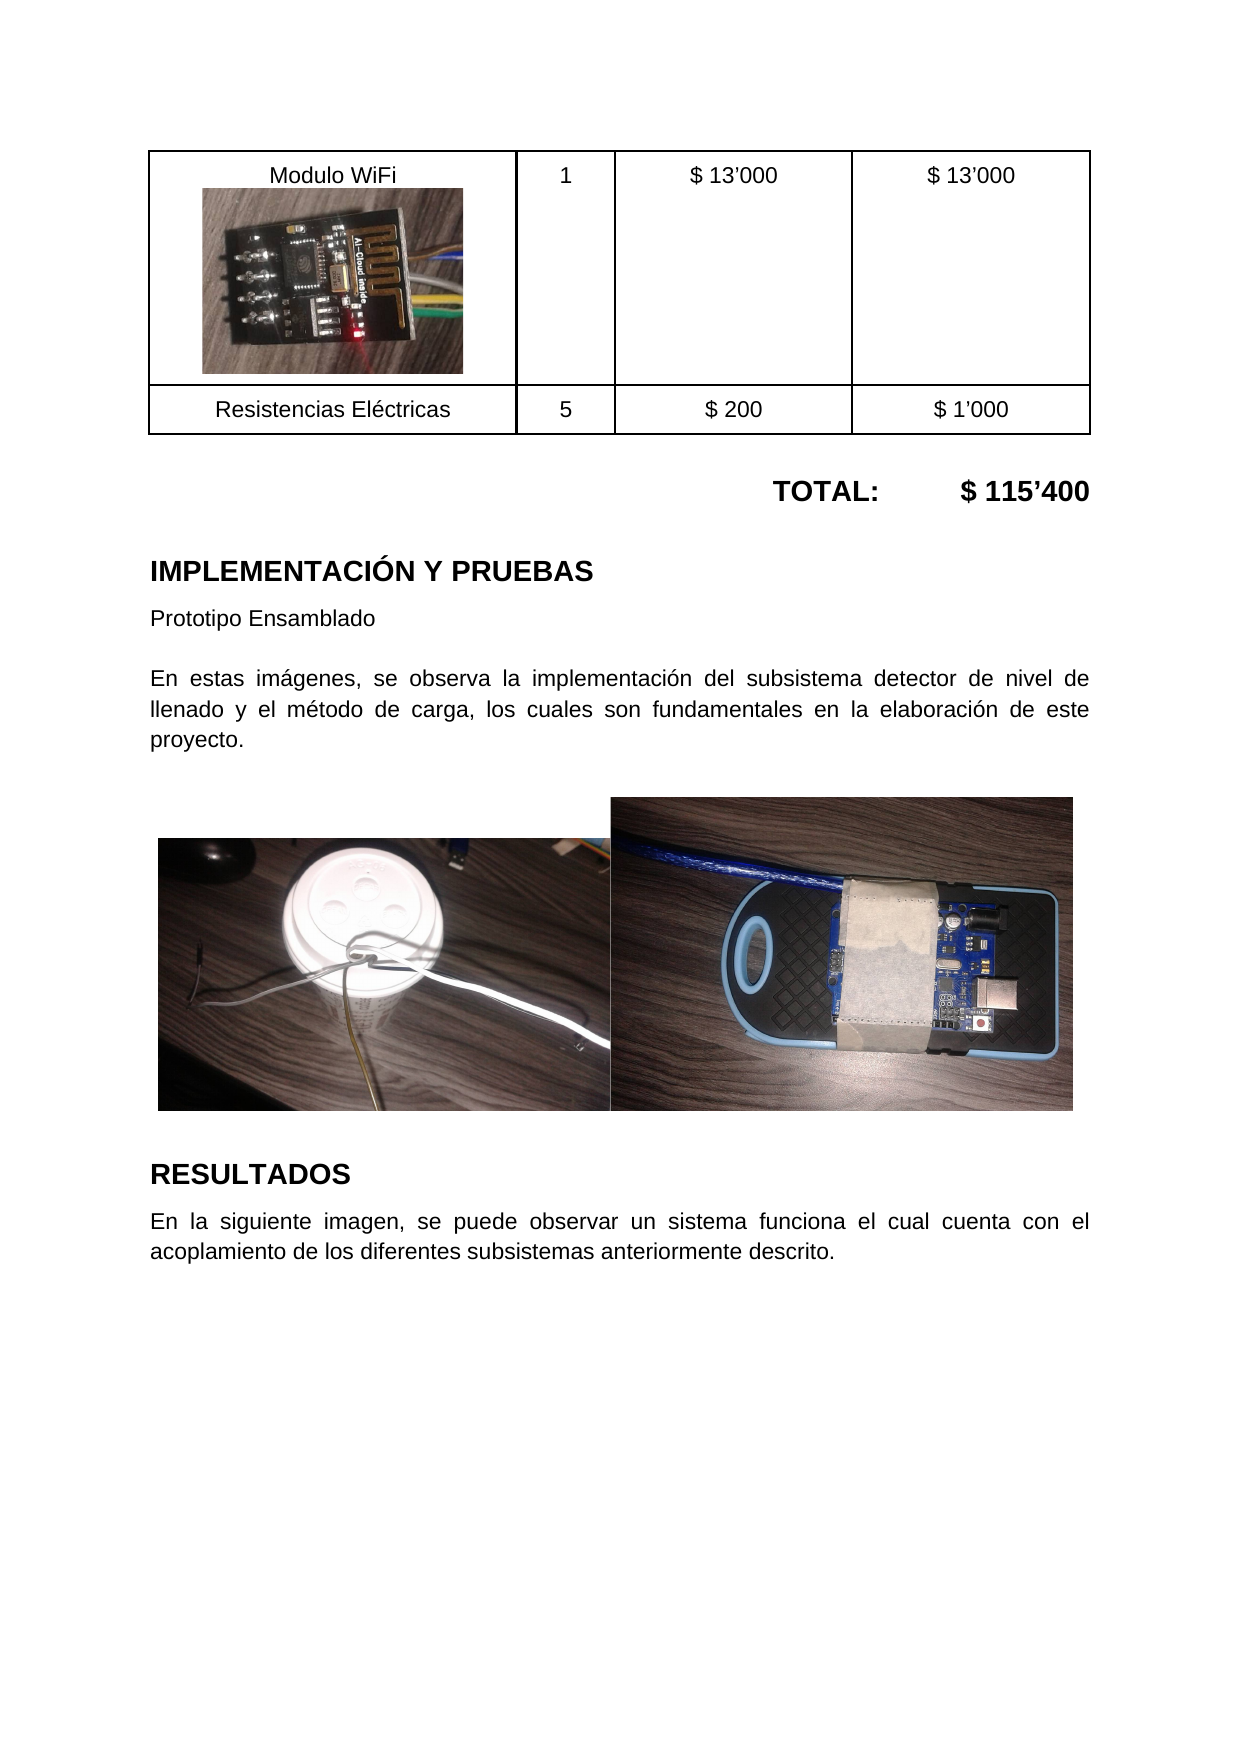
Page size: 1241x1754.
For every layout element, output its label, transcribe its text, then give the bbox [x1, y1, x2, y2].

picture [202, 188, 464, 374]
text En estas imágenes, se observa la implementación del subsistema detector de nivel de llenado y el método de carga, los cuales son fundamentales en la elaboración de este proyecto. [150, 665, 1090, 752]
table_cell 5 [518, 386, 614, 433]
text TOTAL: $ 115’400 [150, 474, 1090, 507]
subtitle IMPLEMENTACIÓN Y PRUEBAS [150, 554, 1090, 587]
table_cell 1 [518, 152, 614, 384]
picture [158, 797, 1073, 1111]
text Prototipo Ensamblado [150, 605, 1090, 631]
table_cell Resistencias Eléctricas [150, 386, 515, 433]
text En la siguiente imagen, se puede observar un sistema funciona el cual cuenta con el acoplamiento de los diferentes subsistemas anteriormente descrito. [150, 1208, 1090, 1264]
table_cell $ 13’000 [853, 152, 1089, 384]
table_cell $ 1’000 [853, 386, 1089, 433]
subtitle RESULTADOS [150, 1157, 1090, 1190]
table_cell $ 13’000 [616, 152, 851, 384]
table_cell $ 200 [616, 386, 851, 433]
table_cell Modulo WiFi [150, 152, 515, 384]
